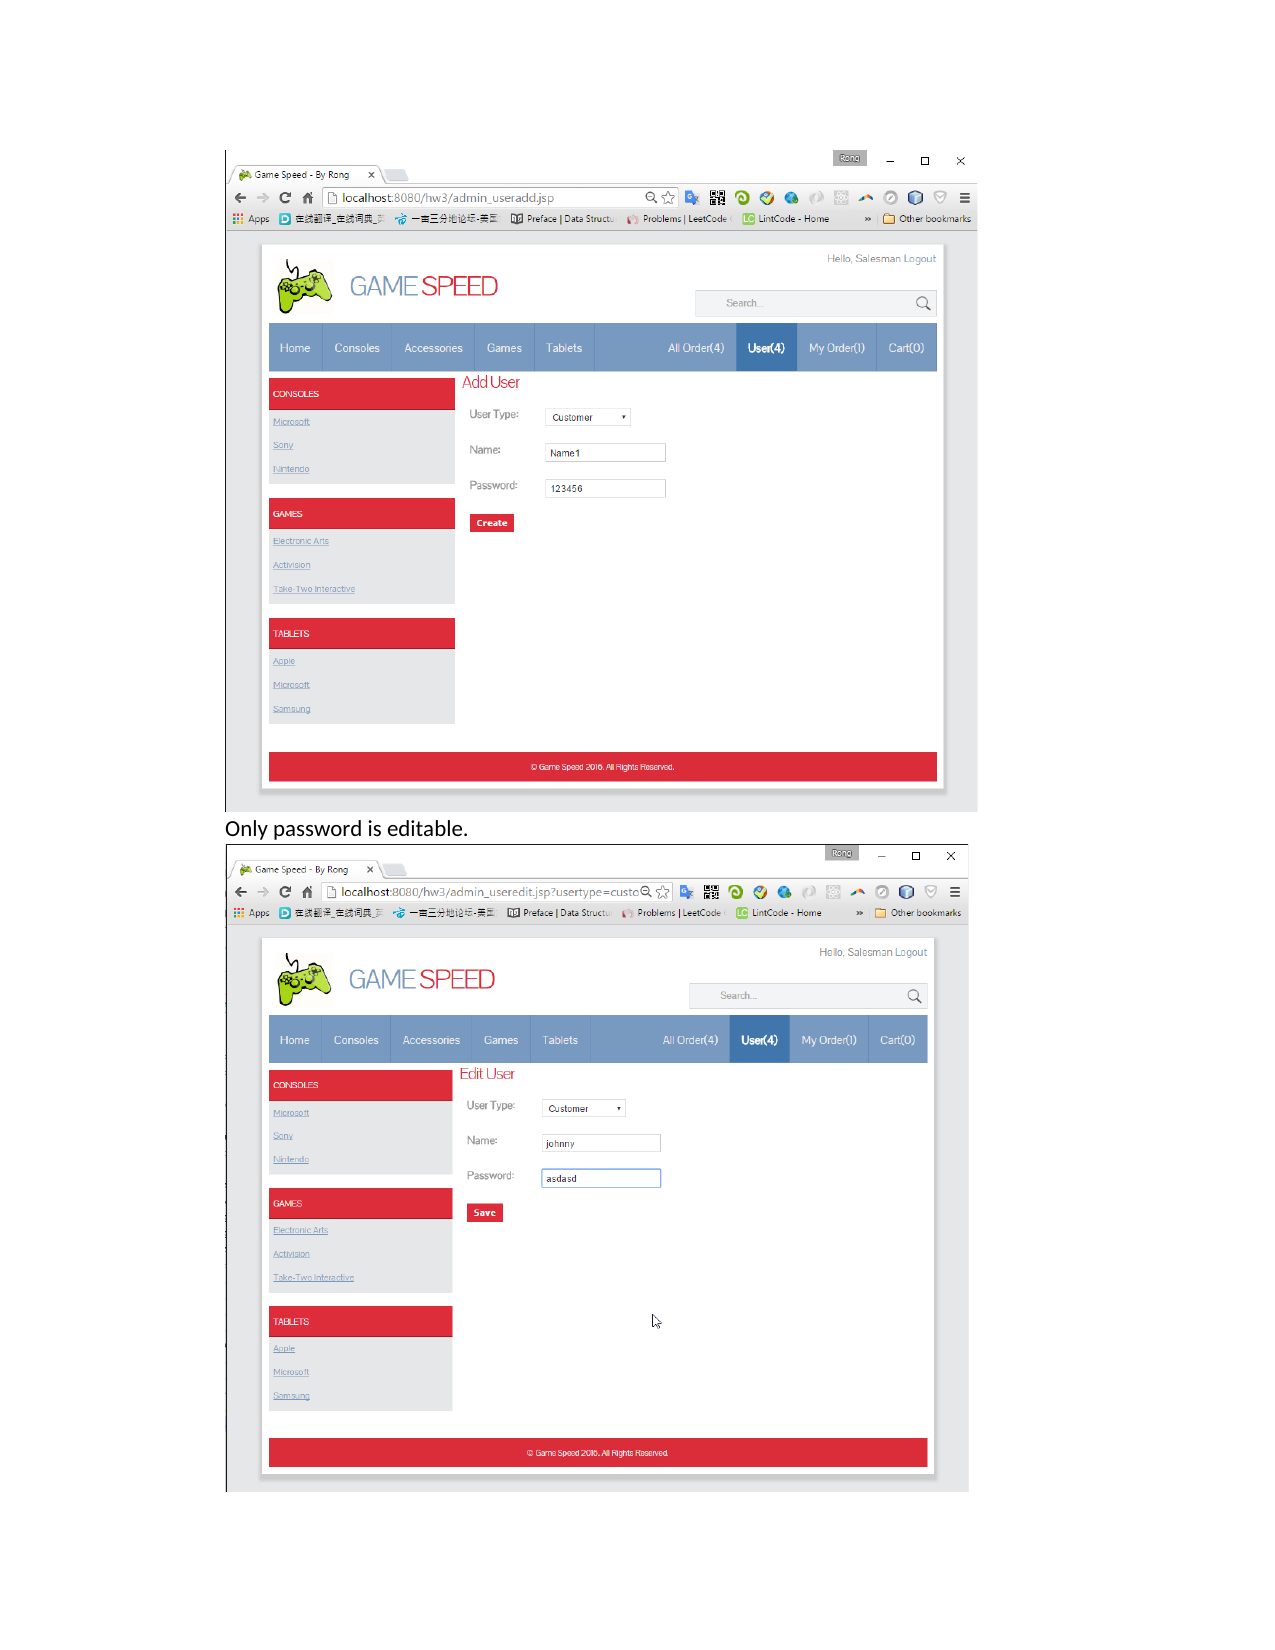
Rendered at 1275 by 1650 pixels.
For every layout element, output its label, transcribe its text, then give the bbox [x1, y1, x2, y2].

list Only password is editable. [225, 814, 1087, 842]
picture [225, 844, 969, 1492]
picture [225, 150, 978, 812]
